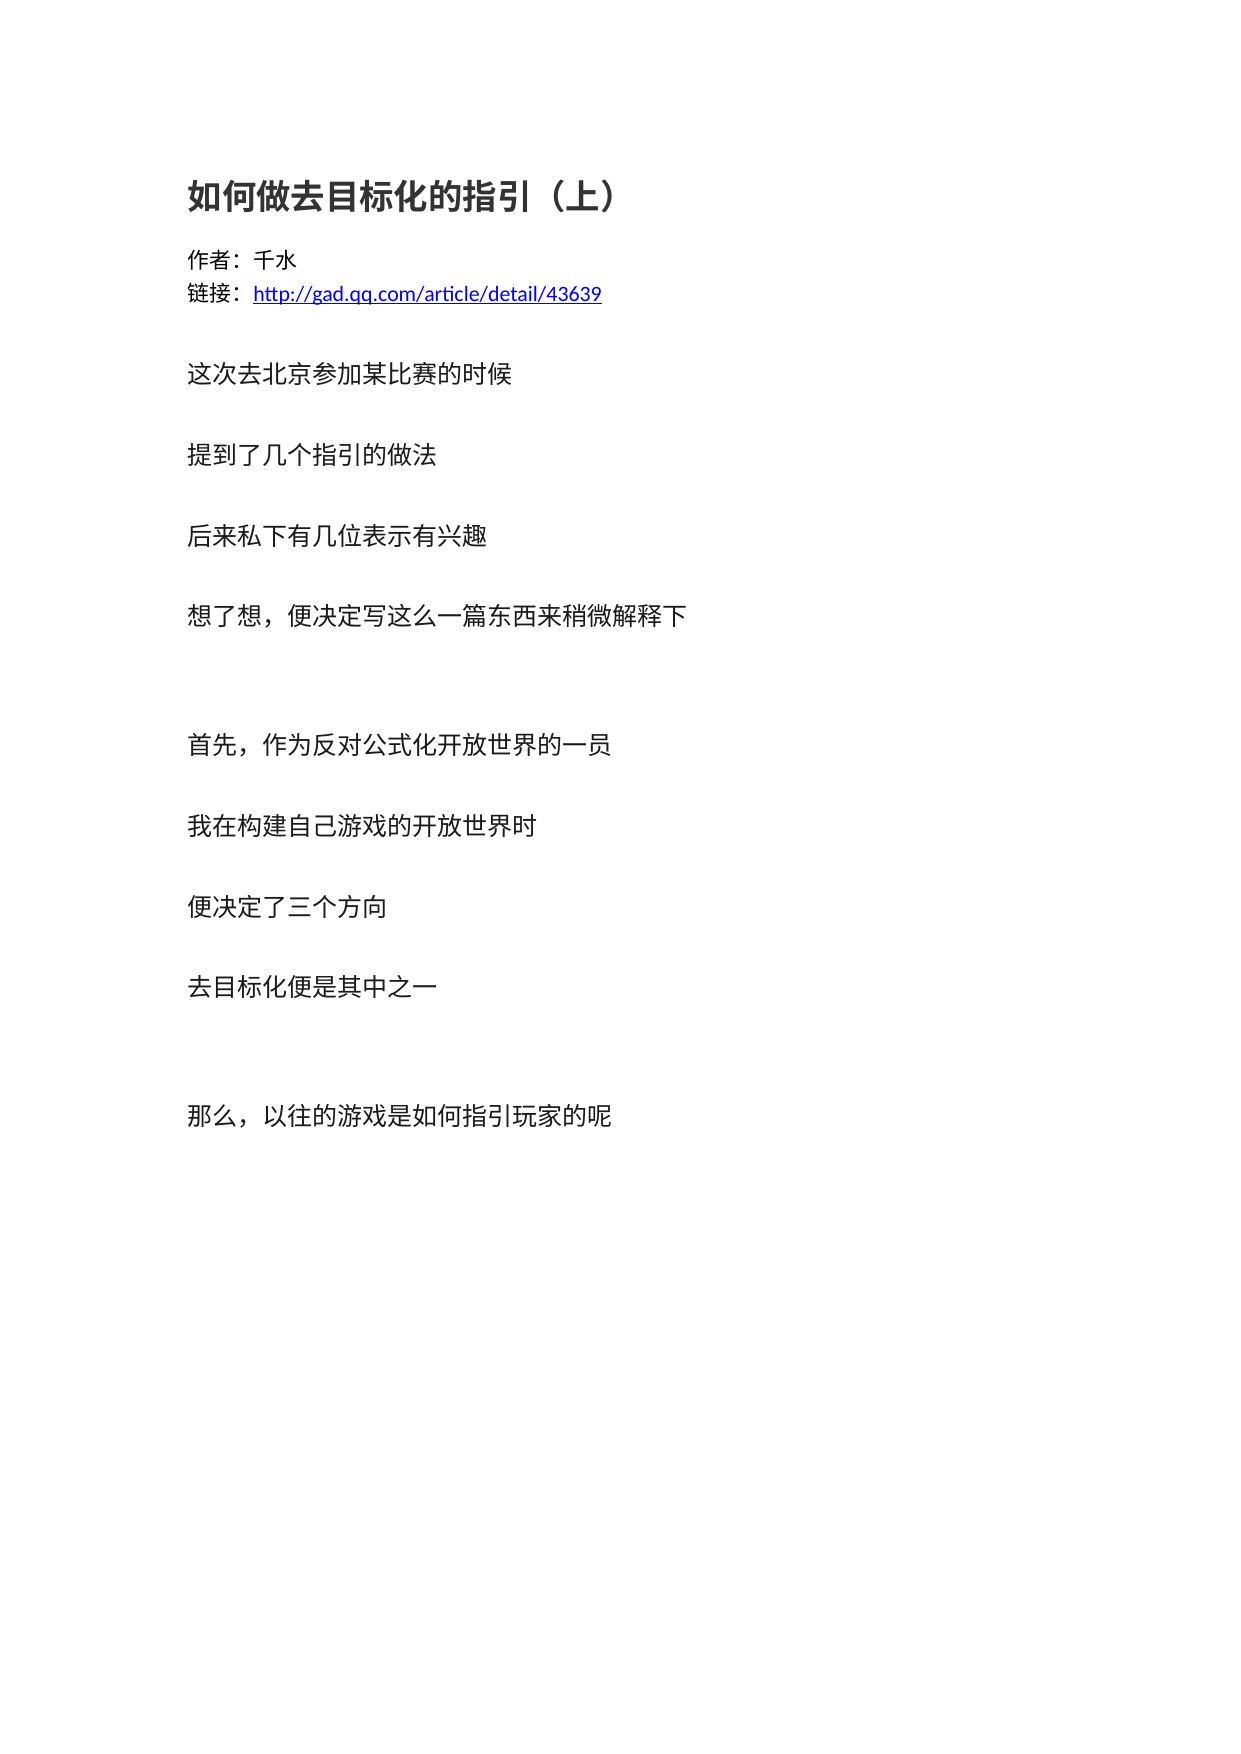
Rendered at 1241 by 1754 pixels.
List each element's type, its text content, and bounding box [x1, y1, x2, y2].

text 想了想，便决定写这么一篇东西来稍微解释下 [187, 582, 1053, 647]
text 后来私下有几位表示有兴趣 [187, 502, 1053, 567]
text 这次去北京参加某比赛的时候 [187, 340, 1053, 405]
text 链接：http://gad.qq.com/article/detail/43639 [187, 275, 1053, 308]
text 首先，作为反对公式化开放世界的一员 [187, 711, 1053, 776]
text 我在构建自己游戏的开放世界时 [187, 792, 1053, 857]
subtitle 如何做去目标化的指引（上） [187, 162, 1053, 227]
text 提到了几个指引的做法 [187, 421, 1053, 486]
text 去目标化便是其中之一 [187, 953, 1053, 1018]
text 那么，以往的游戏是如何指引玩家的呢 [187, 1082, 1053, 1147]
text 便决定了三个方向 [187, 873, 1053, 938]
text 作者：千水 [187, 243, 1053, 275]
